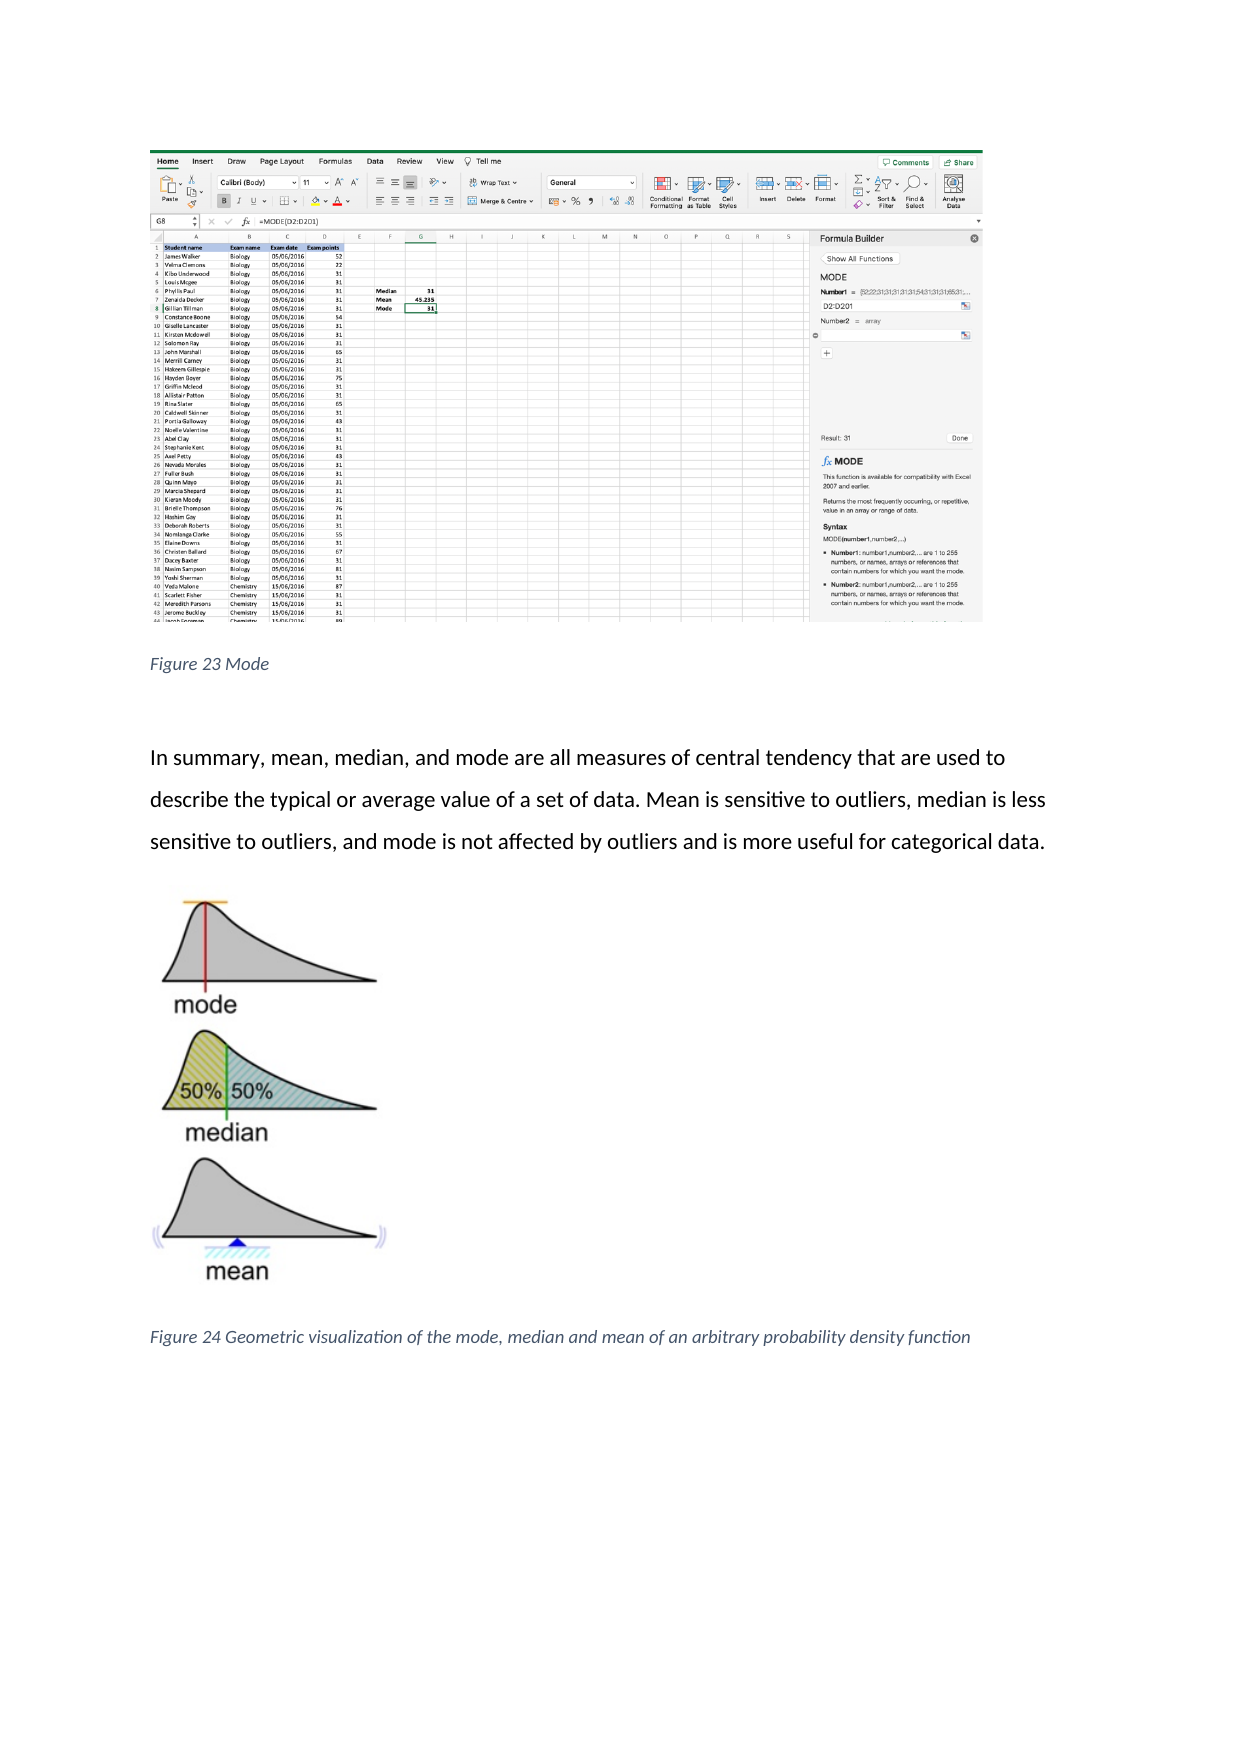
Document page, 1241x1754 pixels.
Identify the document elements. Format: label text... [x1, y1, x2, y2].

picture [150, 150, 983, 622]
picture [150, 885, 389, 1295]
text Figure 23 Mode [150, 652, 1090, 675]
text In summary, mean, median, and mode are all measures of central tendency that are used to describe the typical or average value of a set of data. Mean is sensitive to outliers, median is less sensitive to outliers, and mode is not affected by outliers and is more useful for categorical data. [150, 743, 1090, 855]
text Figure 24 Geometric visualization of the mode, median and mean of an arbitrary probability density function [150, 1326, 1090, 1348]
